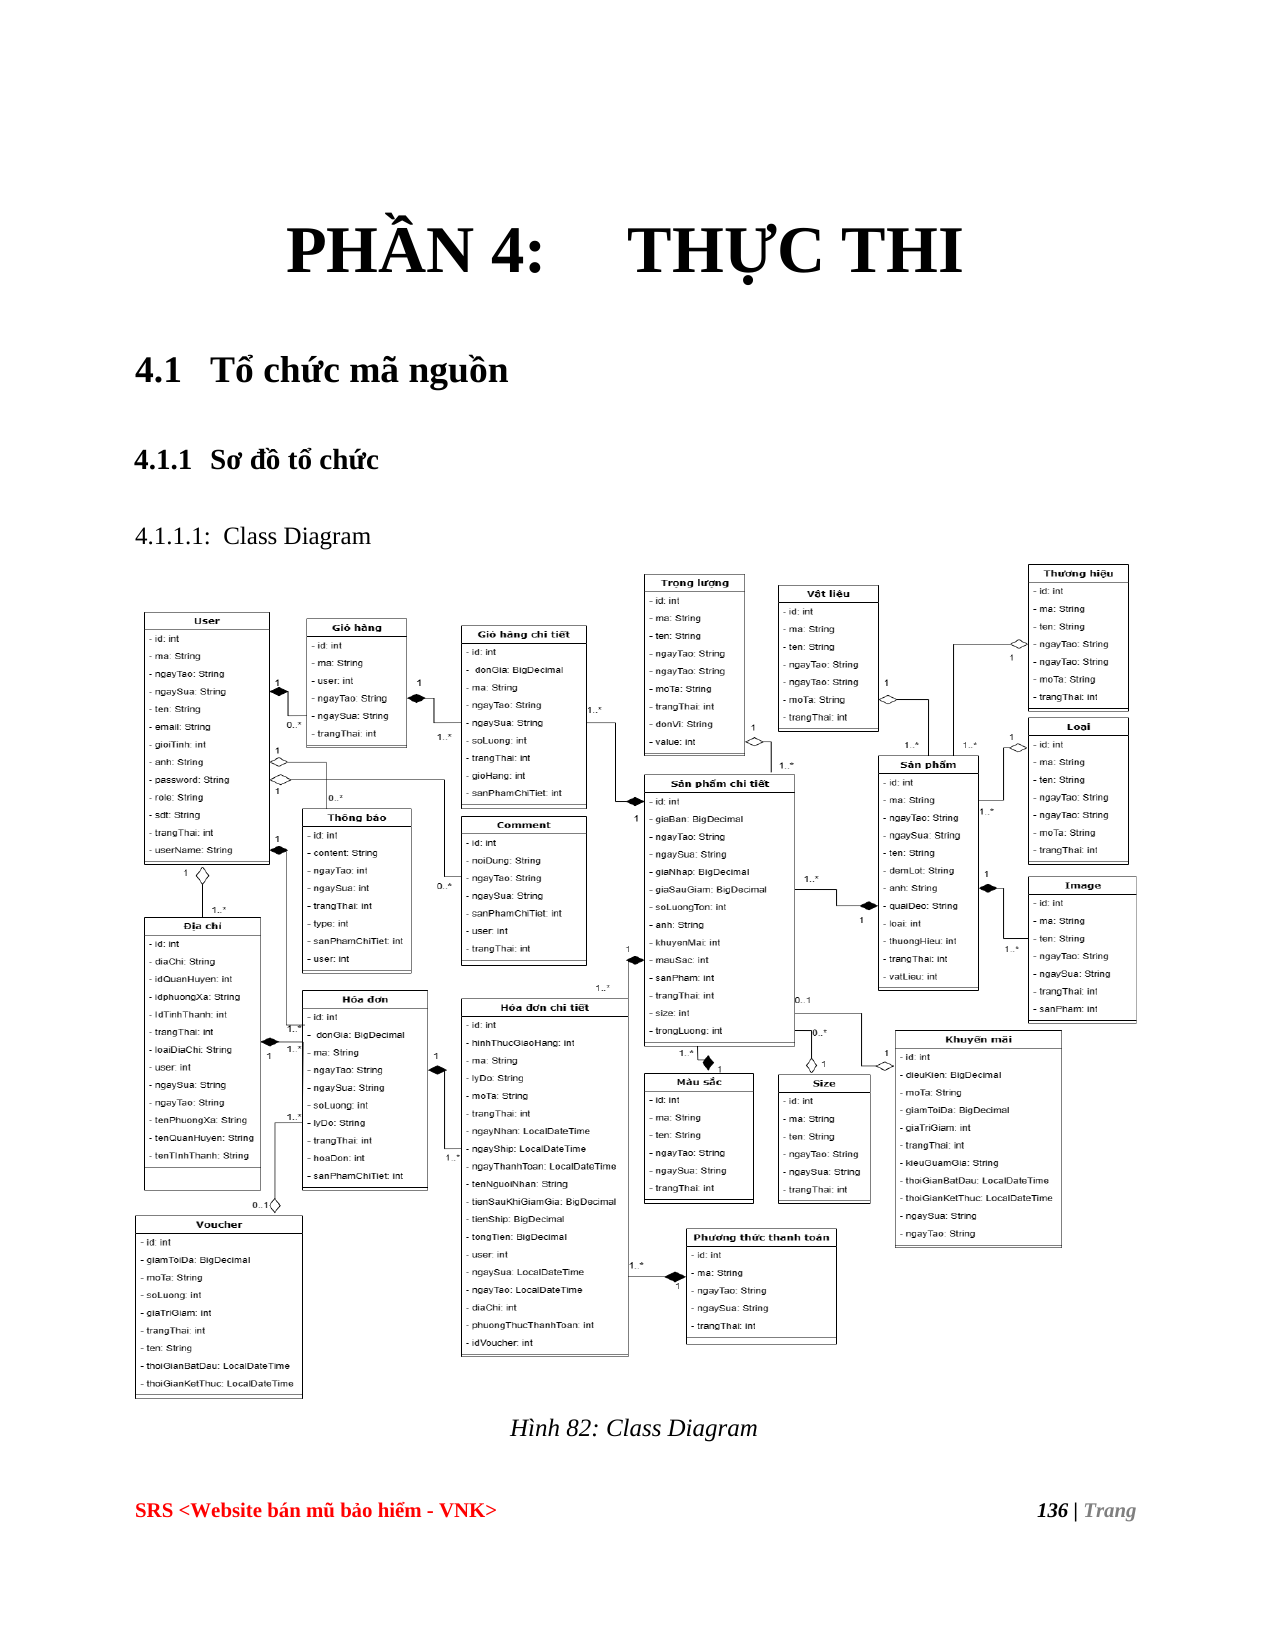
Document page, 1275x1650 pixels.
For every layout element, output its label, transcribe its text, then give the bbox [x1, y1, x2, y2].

text Hình 82: Class Diagram [135, 1413, 1140, 1442]
subtitle Tổ chức mã nguồn [135, 348, 1140, 391]
subtitle Sơ đồ tổ chức [134, 442, 1140, 475]
picture [135, 564, 1137, 1399]
subtitle THỰC THI [371, 210, 1140, 286]
text 4.1.1.1: Class Diagram [135, 521, 1140, 550]
